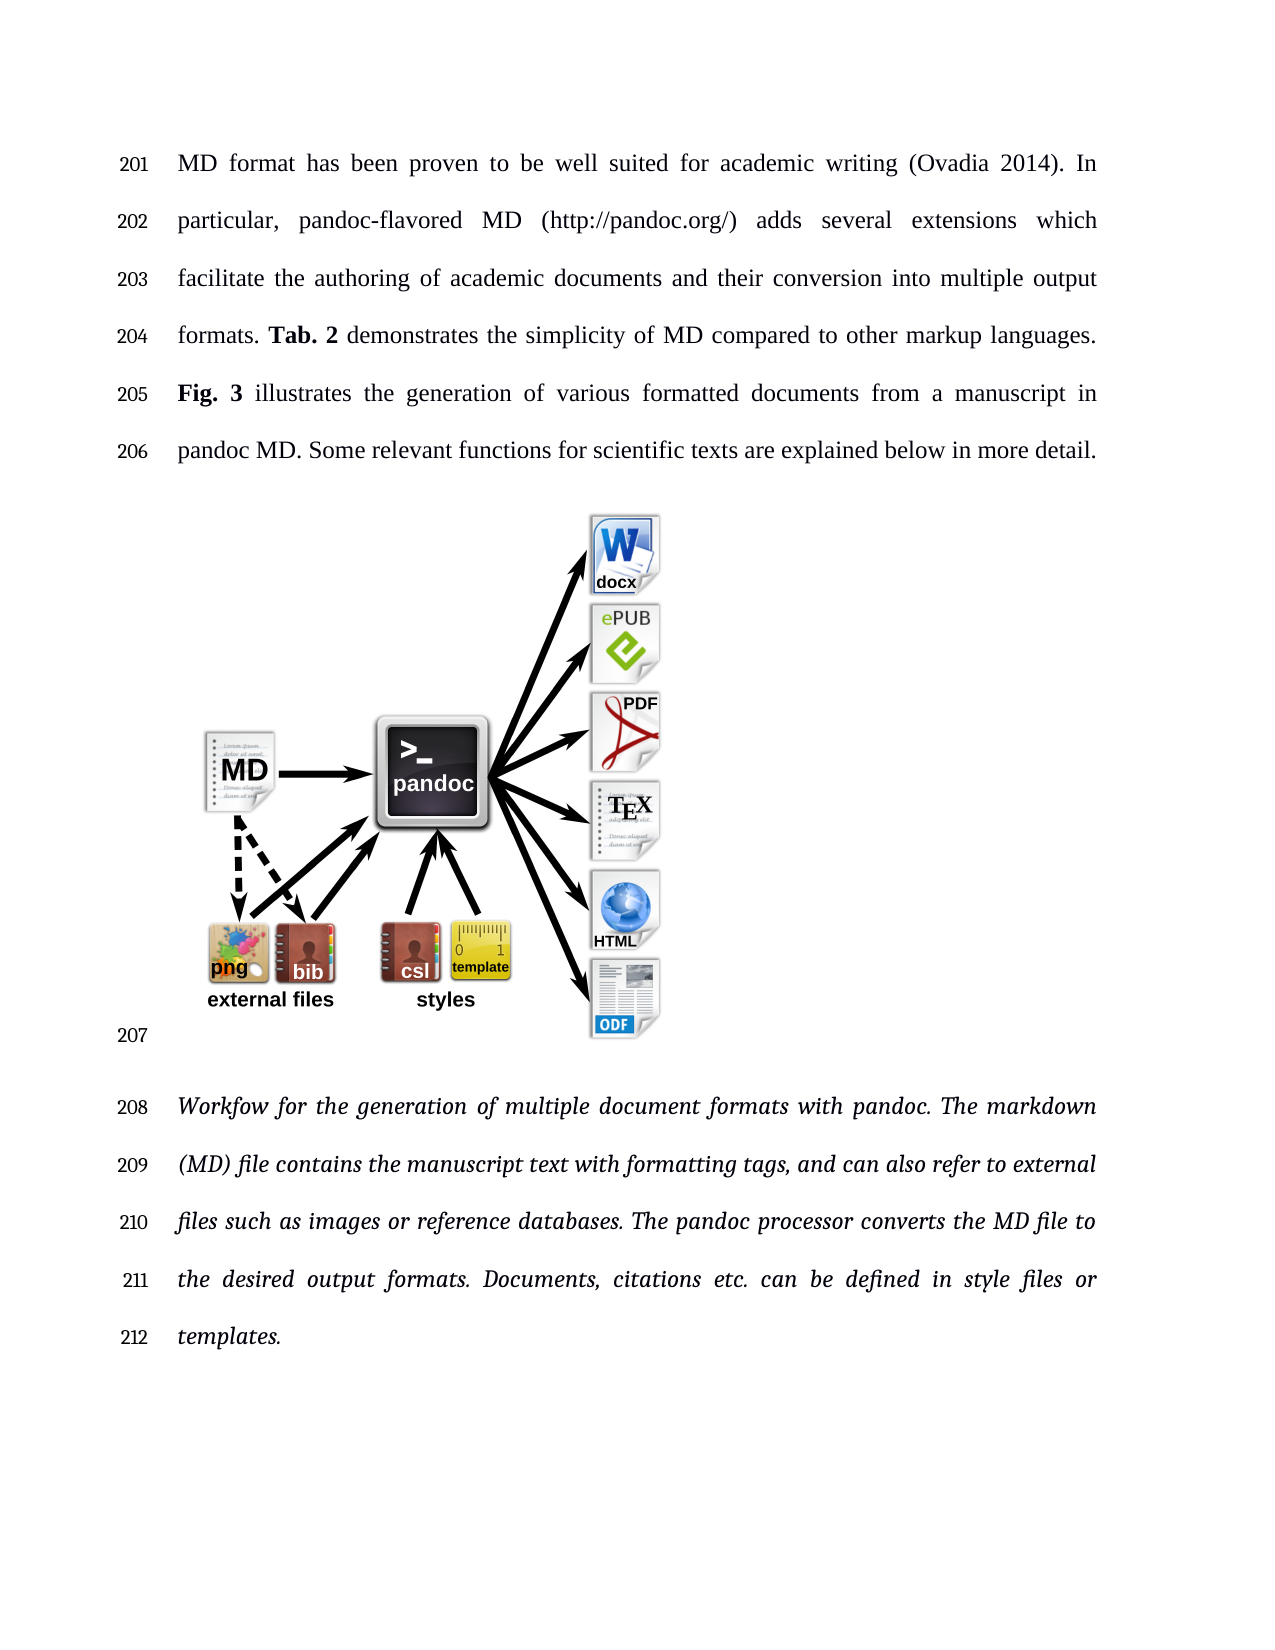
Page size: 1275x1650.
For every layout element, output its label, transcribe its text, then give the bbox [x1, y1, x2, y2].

picture [196, 511, 670, 1043]
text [177, 148, 1098, 464]
text Workfow for the generation of multiple document formats with pandoc. The markdown (MD) file contains the manuscript text with formatting tags, and can also refer to external files such as images or reference databases. The pandoc processor converts the MD file to the desired output formats. Documents, citations etc. can be defined in style files or templates. [177, 1092, 1098, 1351]
